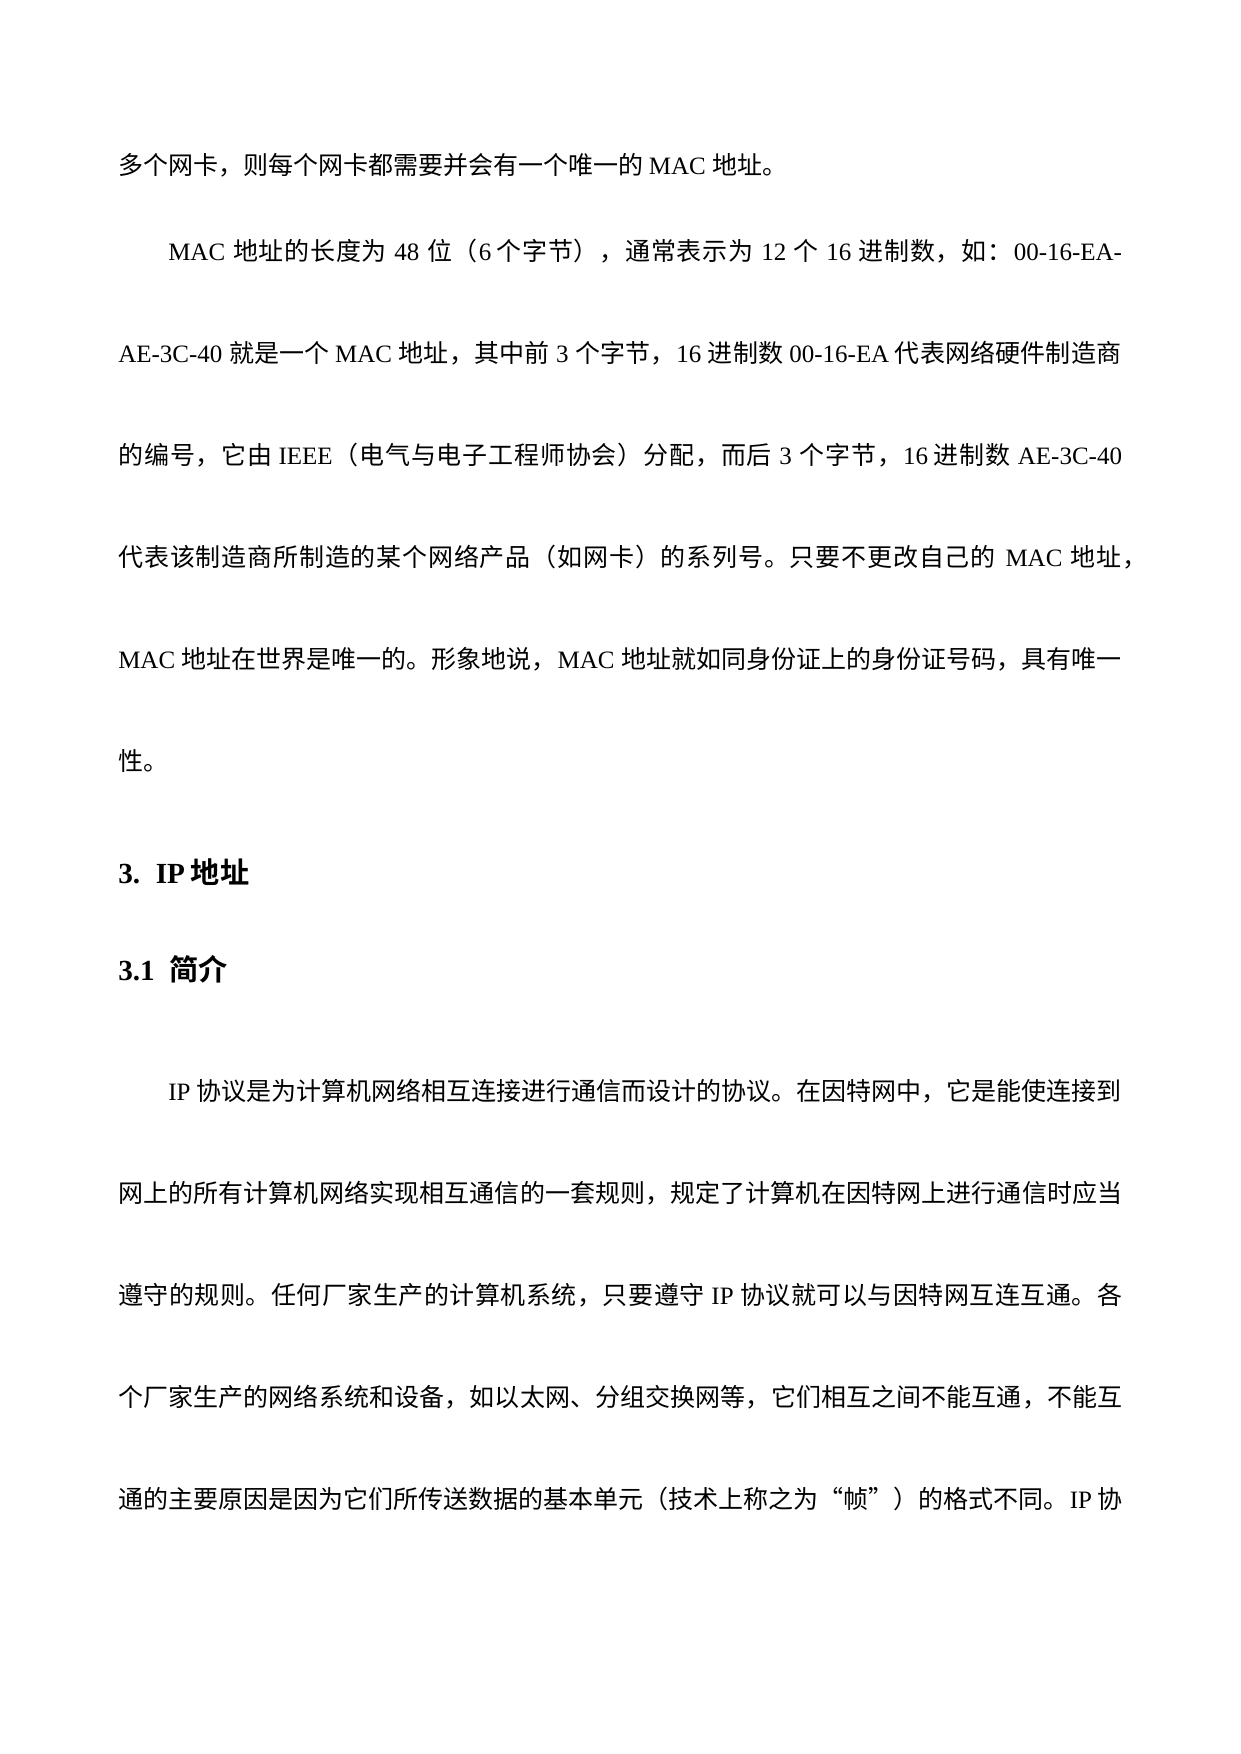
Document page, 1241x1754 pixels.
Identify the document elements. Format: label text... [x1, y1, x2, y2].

subtitle IP地址 [118, 836, 1122, 904]
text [118, 1056, 1122, 1531]
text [118, 130, 1122, 198]
subtitle 简介 [118, 934, 1122, 1002]
text MAC 地址的长度为 48 位（6个字节），通常表示为 12 个 16 进制数，如：00-16-EA-AE-3C-40 就是一个MAC 地址，其中前 3 个字节，16 进制数 00-16-EA 代表网络硬件制造商的编号，它由IEEE（电气与电子工程师协会）分配，而后 3 个字节，16进制数 AE-3C-40 代表该制造商所制造的某个网络产品（如网卡）的系列号。只要不更改自己的 MAC 地址，MAC 地址在世界是唯一的。形象地说，MAC 地址就如同身份证上的身份证号码，具有唯一性。 [118, 216, 1122, 793]
